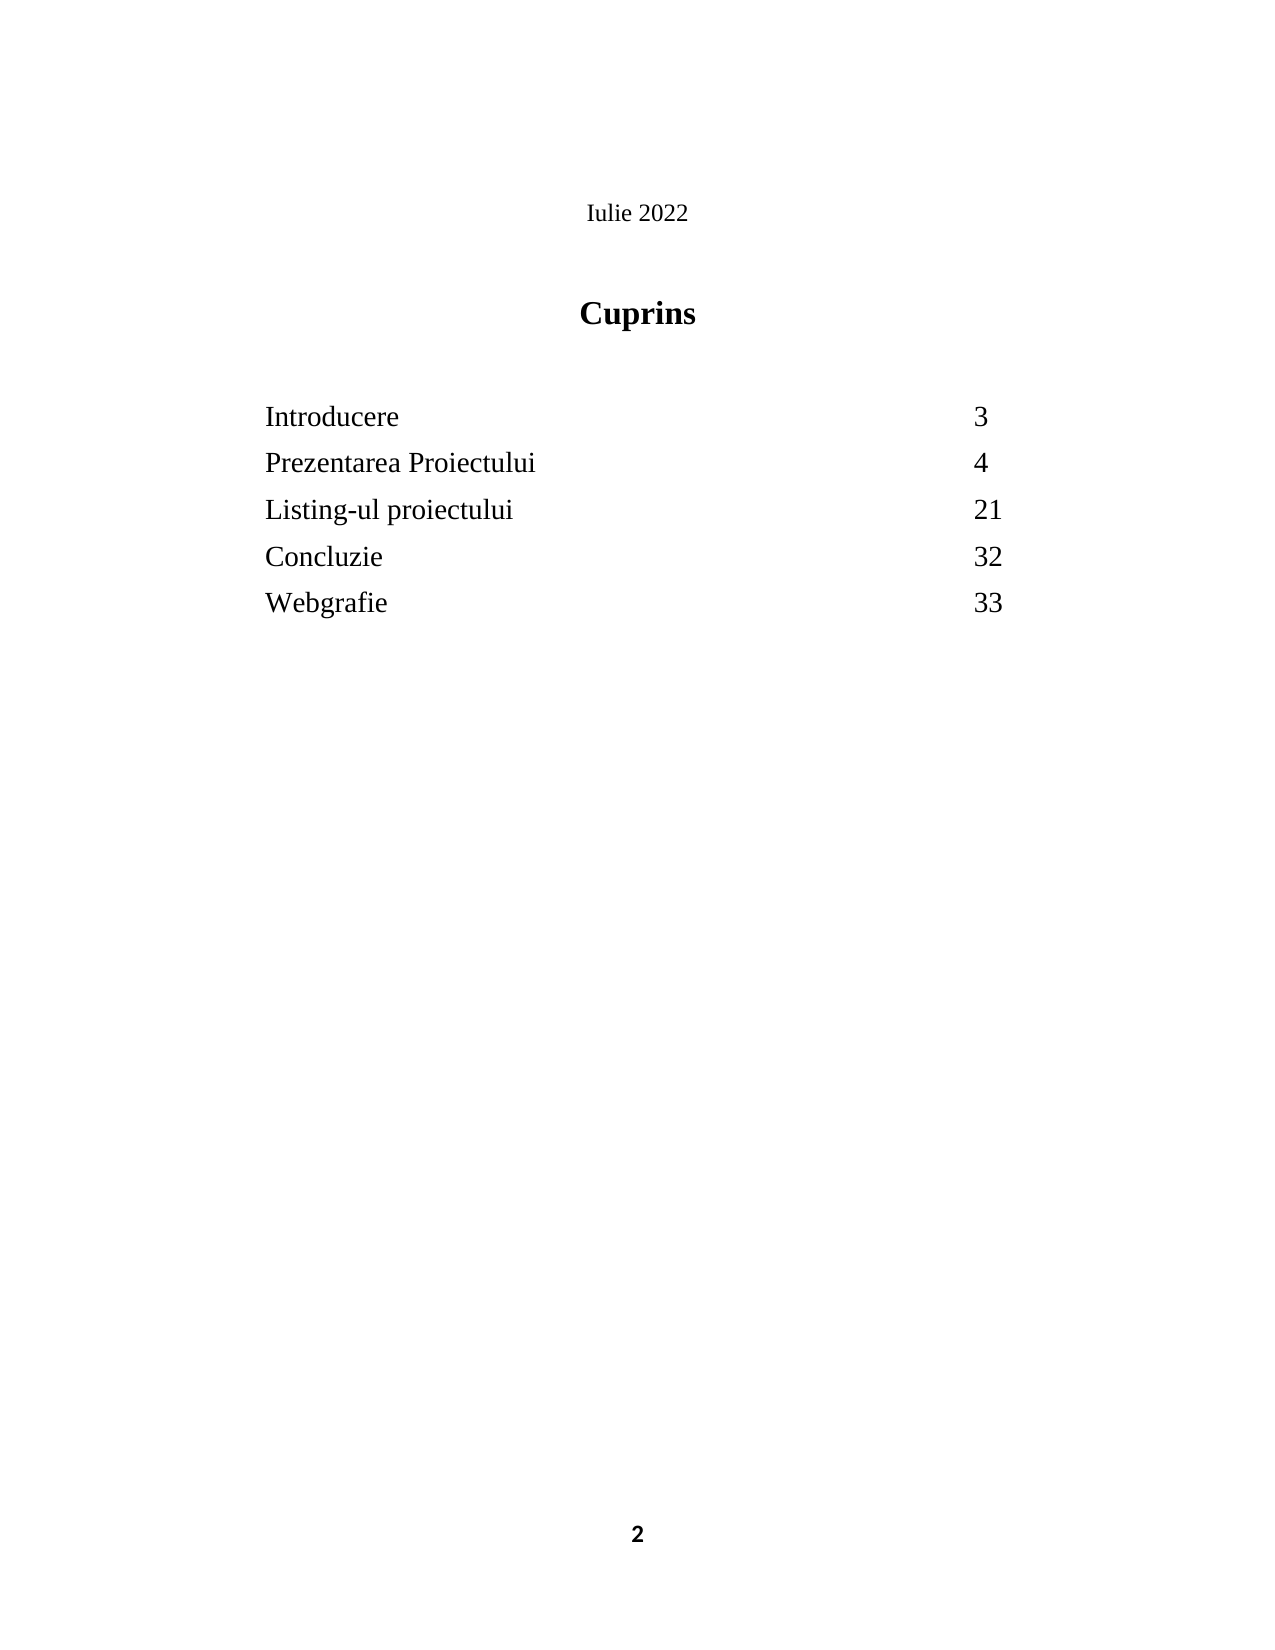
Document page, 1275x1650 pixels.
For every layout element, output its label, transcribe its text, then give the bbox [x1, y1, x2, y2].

text Cuprins [150, 293, 1125, 331]
table_cell 32 [962, 539, 1021, 586]
table_cell Webgrafie [254, 586, 962, 730]
table_cell 33 [962, 586, 1021, 730]
table_cell Prezentarea Proiectului [254, 446, 962, 492]
table_header Introducere [254, 399, 962, 446]
table_header 3 [962, 399, 1021, 446]
table_cell Concluzie [254, 539, 962, 586]
table_cell Listing-ul proiectului [254, 492, 962, 539]
text Iulie 2022 [150, 198, 1125, 226]
table_cell 4 [962, 446, 1021, 492]
table_cell 21 [962, 492, 1021, 539]
